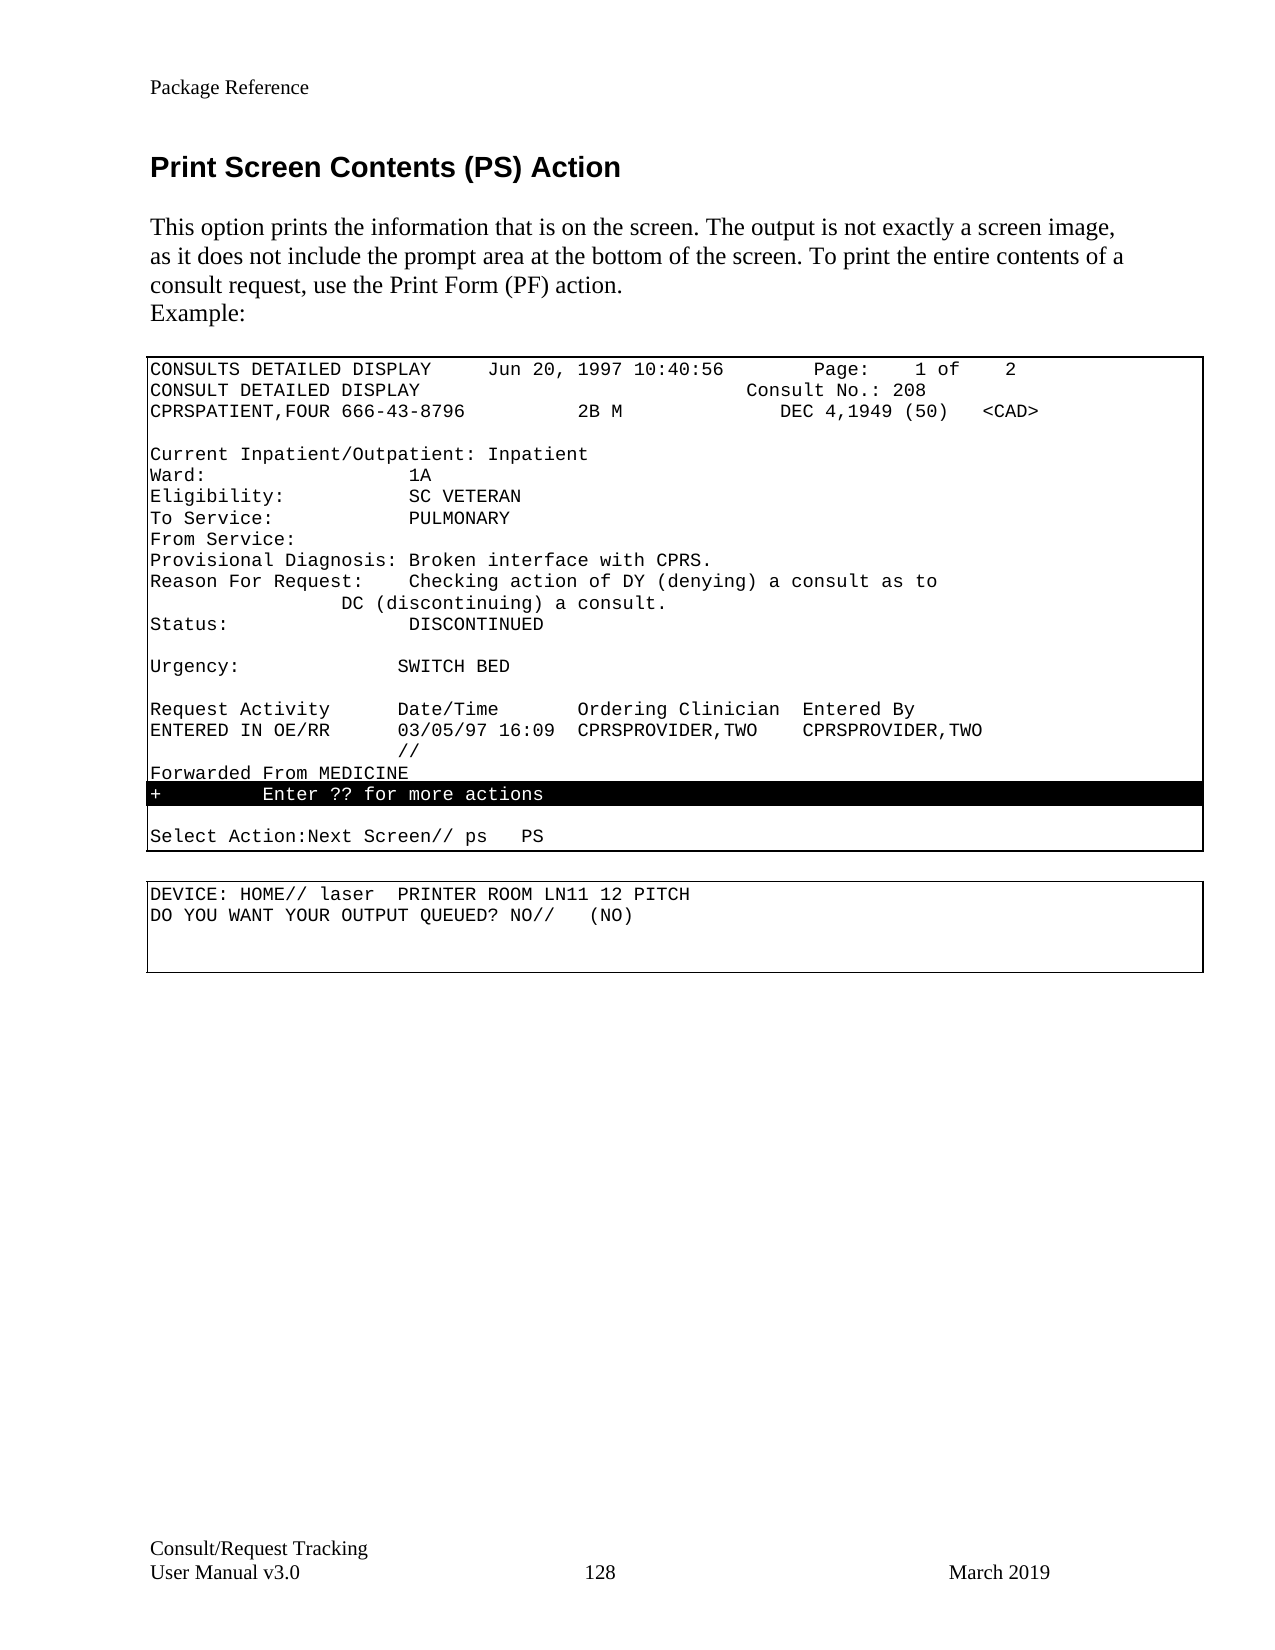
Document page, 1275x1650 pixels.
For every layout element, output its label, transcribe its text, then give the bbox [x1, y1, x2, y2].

text // [148, 738, 1202, 760]
text Request Activity Date/Time Ordering Clinician Entered By [148, 696, 1202, 717]
text Ward: 1A [148, 462, 1202, 483]
text Example: [150, 298, 1125, 327]
text Urgency: SWITCH BED [148, 653, 1202, 678]
text Provisional Diagnosis: Broken interface with CPRS. [148, 547, 1202, 568]
text CONSULTS DETAILED DISPLAY Jun 20, 1997 10:40:56 Page: 1 of 2 [148, 358, 1202, 377]
text CPRSPATIENT,FOUR 666-43-8796 2B M DEC 4,1949 (50) <CAD> [148, 398, 1202, 423]
text DC (discontinuing) a consult. [148, 590, 1202, 611]
text To Service: PULMONARY [148, 505, 1202, 526]
text CONSULT DETAILED DISPLAY Consult No.: 208 [148, 377, 1202, 398]
text Current Inpatient/Outpatient: Inpatient [148, 441, 1202, 462]
text + Enter ?? for more actions [148, 781, 1202, 806]
text Status: DISCONTINUED [148, 611, 1202, 636]
subtitle Print Screen Contents (PS) Action [150, 150, 1125, 183]
text DEVICE: HOME// laser PRINTER ROOM LN11 12 PITCH [148, 882, 1202, 902]
text Reason For Request: Checking action of DY (denying) a consult as to [148, 568, 1202, 590]
text From Service: [148, 526, 1202, 547]
text ENTERED IN OE/RR 03/05/97 16:09 CPRSPROVIDER,TWO CPRSPROVIDER,TWO [148, 717, 1202, 738]
text Select Action:Next Screen// ps PS [148, 823, 1202, 850]
text DO YOU WANT YOUR OUTPUT QUEUED? NO// (NO) [148, 902, 1202, 927]
text Eligibility: SC VETERAN [148, 483, 1202, 505]
list This option prints the information that is on the screen. The output is not exactly a screen image, as it does not include the prompt area at the bottom of the screen. To print the entire contents of a consult request, use the Print Form (PF) action. [150, 212, 1125, 298]
text Forwarded From MEDICINE [148, 760, 1202, 781]
